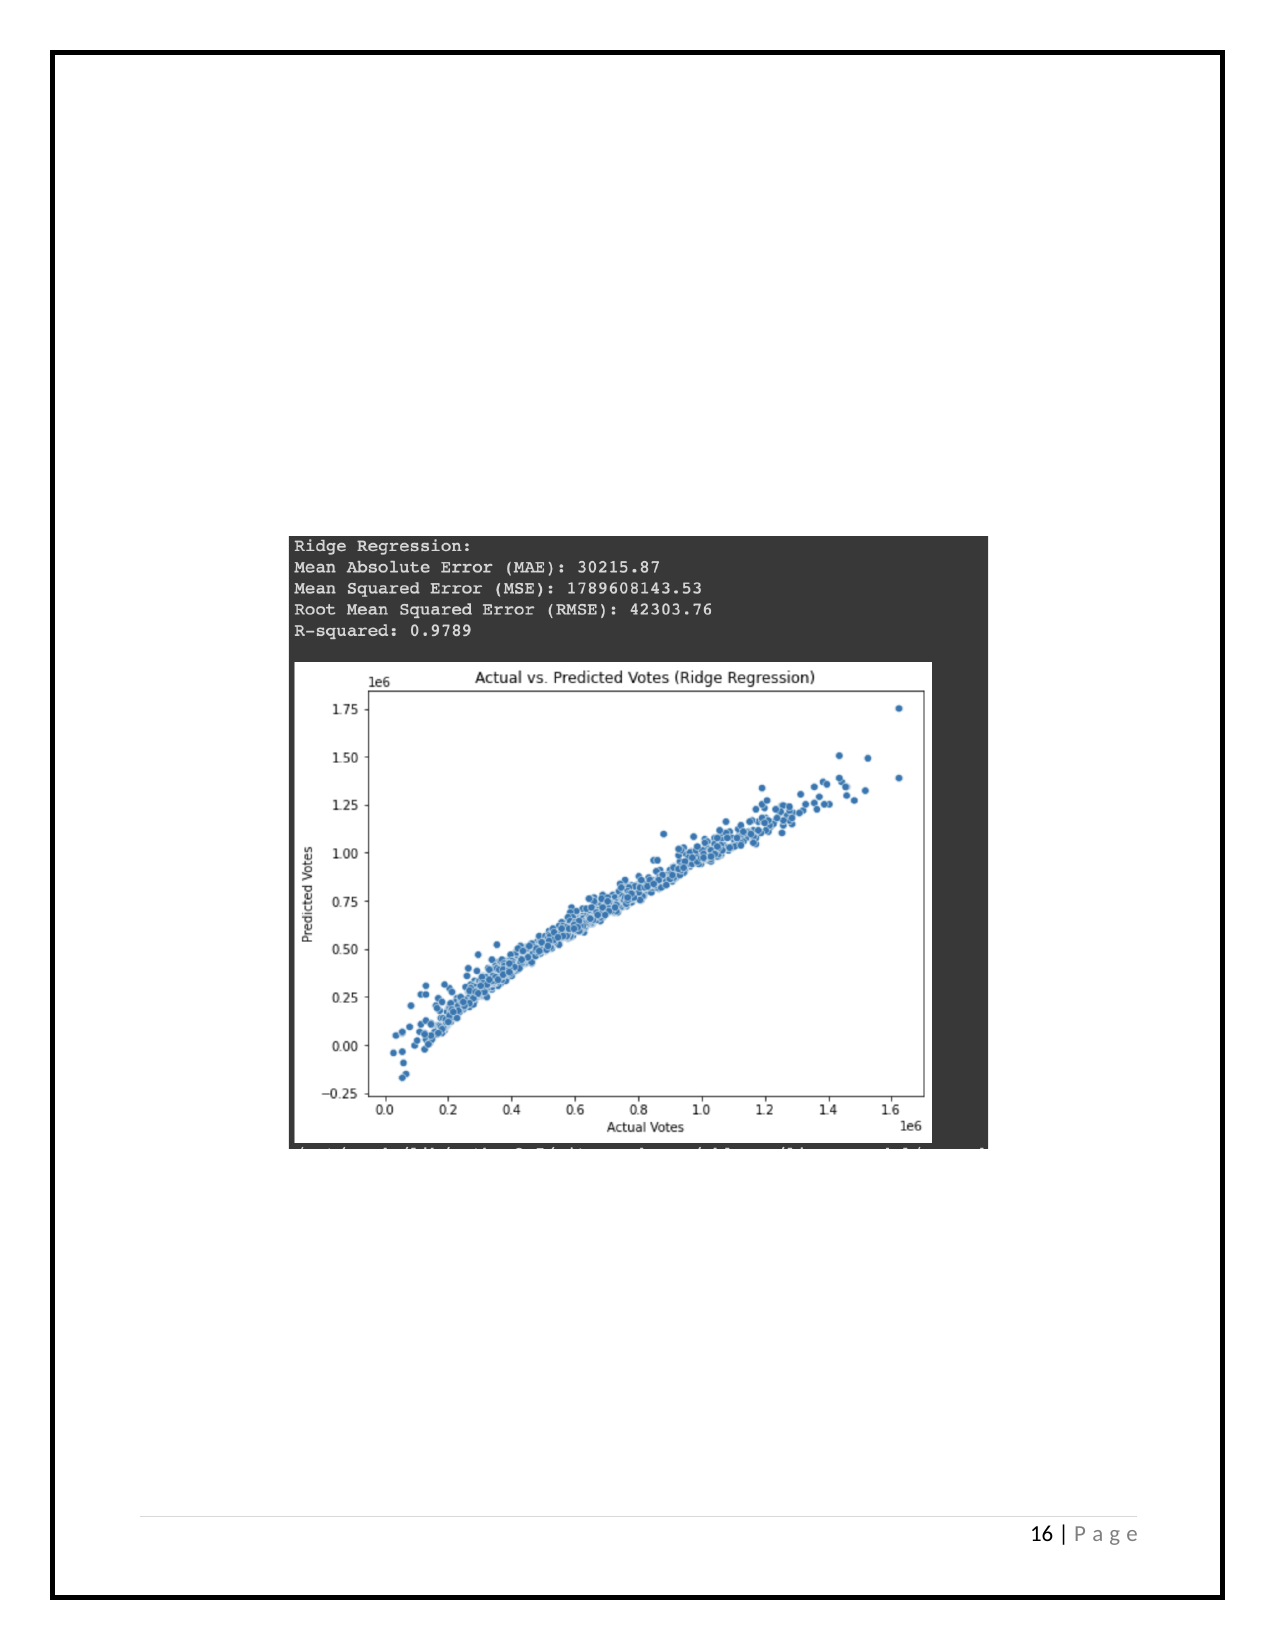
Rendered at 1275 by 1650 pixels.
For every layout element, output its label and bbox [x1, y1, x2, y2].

picture [288, 536, 989, 1149]
